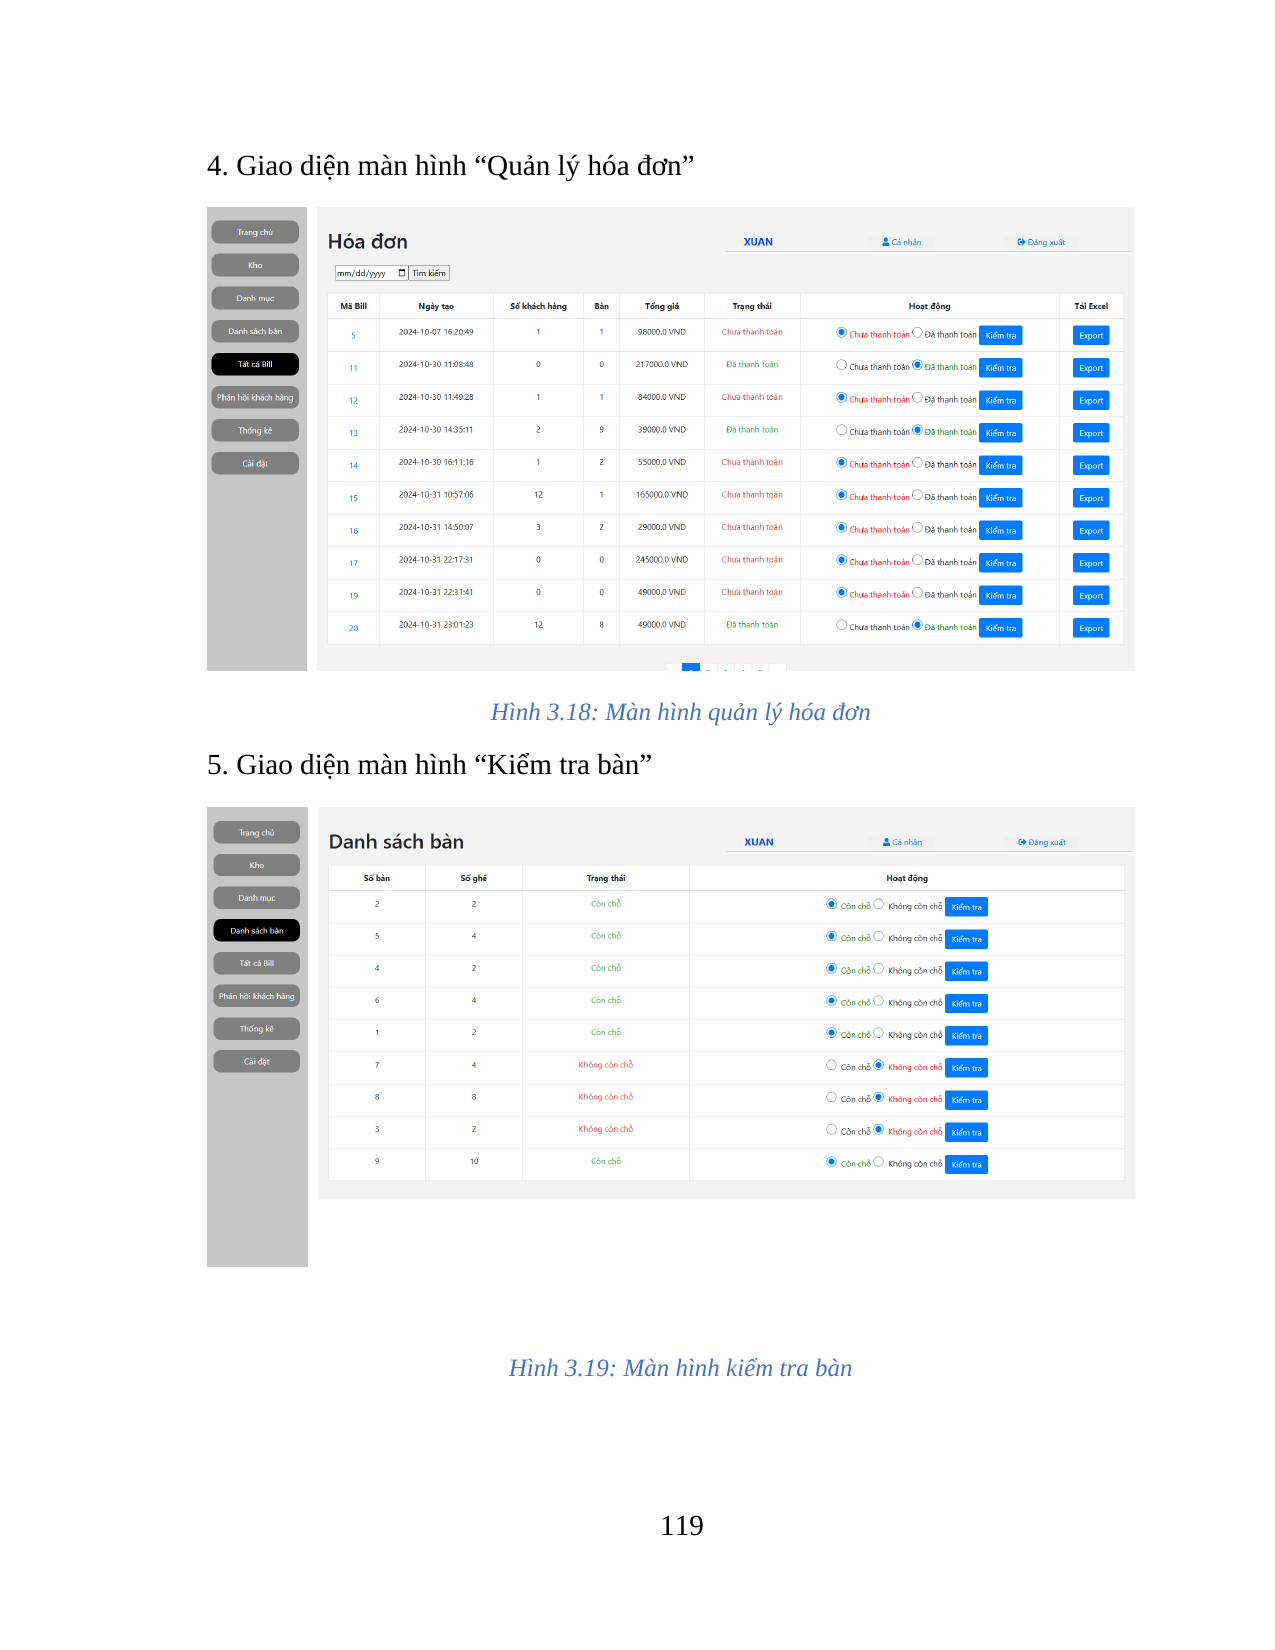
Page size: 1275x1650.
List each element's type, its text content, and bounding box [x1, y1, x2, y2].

picture [206, 207, 1182, 671]
text Hình 3.19: Màn hình kiểm tra bàn [207, 1353, 1157, 1382]
text 4. Giao diện màn hình “Quản lý hóa đơn” [207, 148, 1157, 181]
text Hình 3.18: Màn hình quản lý hóa đơn [207, 697, 1157, 726]
text 5. Giao diện màn hình “Kiểm tra bàn” [207, 747, 1157, 781]
picture [206, 807, 1182, 1267]
